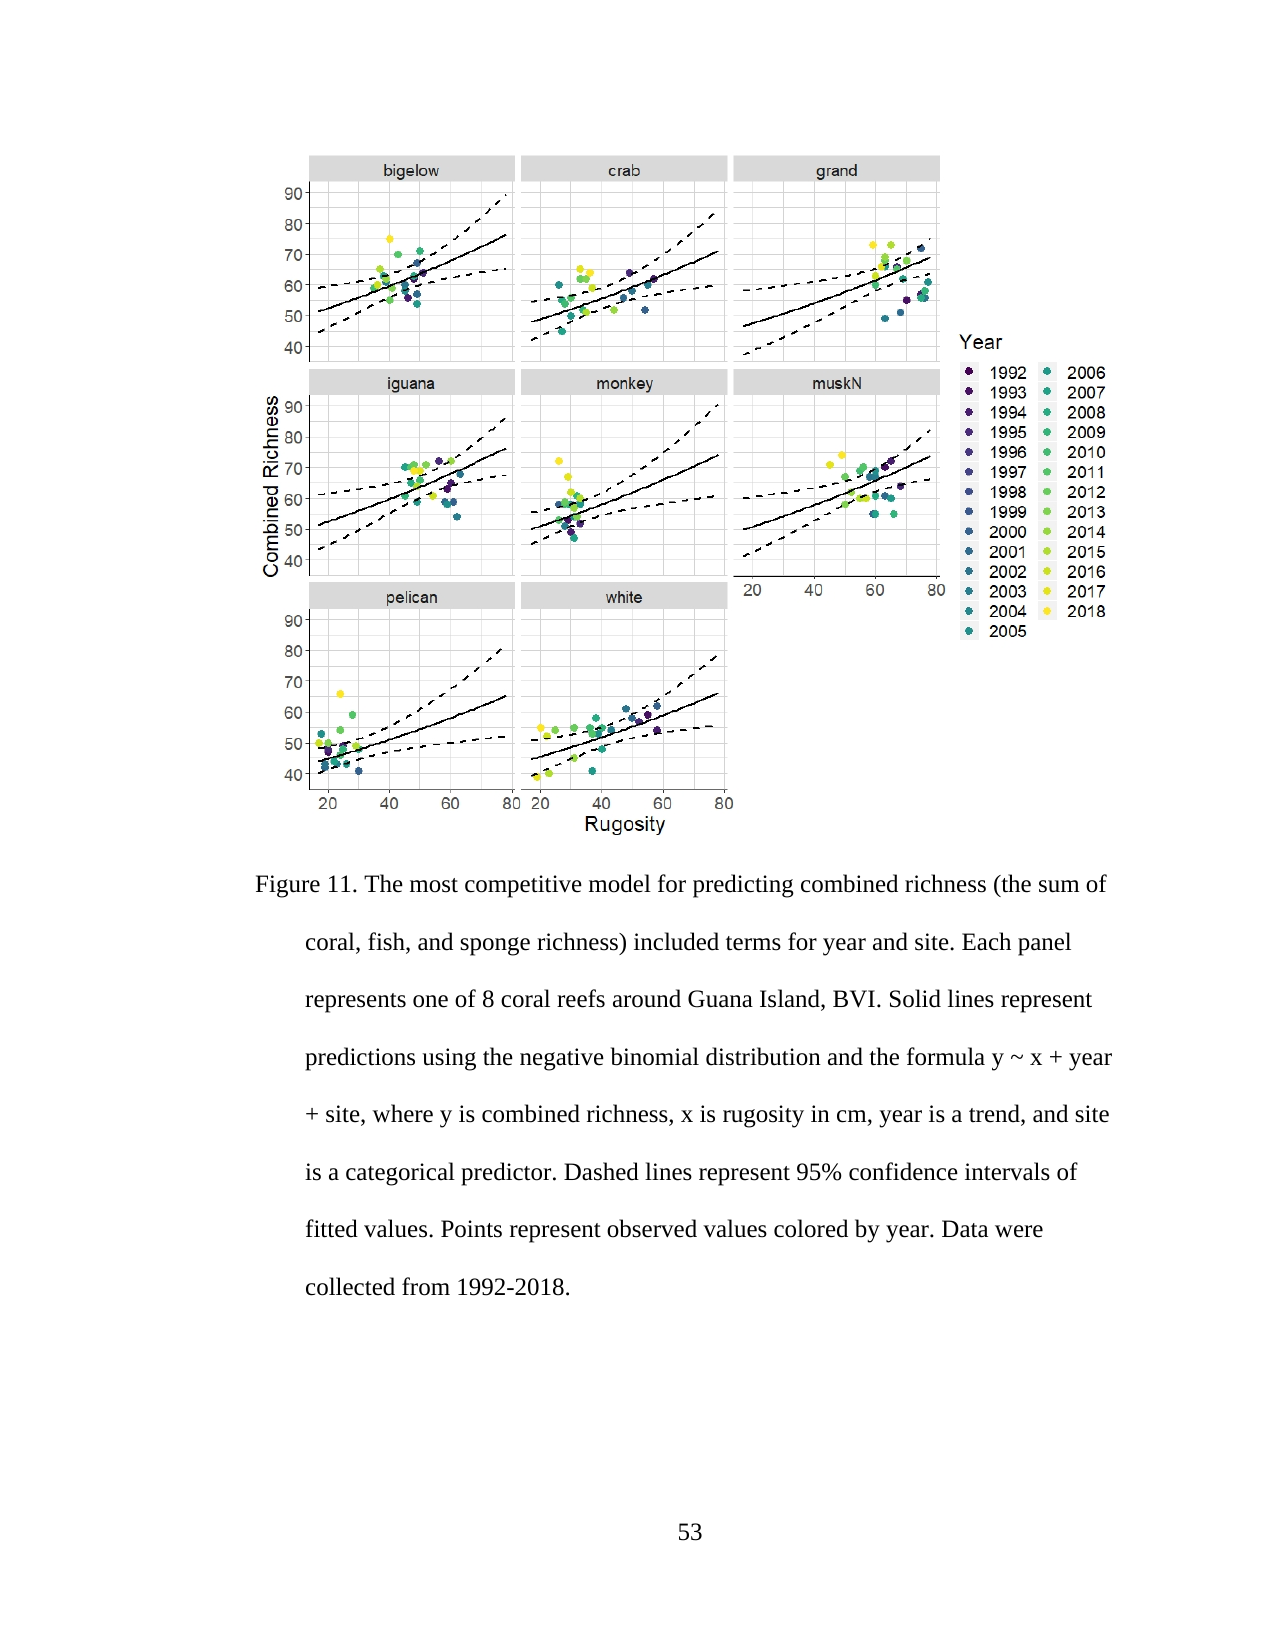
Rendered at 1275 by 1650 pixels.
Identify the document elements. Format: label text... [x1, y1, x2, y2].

picture [255, 150, 1118, 841]
subtitle Figure 11. The most competitive model for predicting combined richness (the sum of coral, fish, and sponge richness) included terms for year and site. Each panel represents one of 8 coral reefs around Guana Island, BVI. Solid lines represent predictions using the negative binomial distribution and the formula y ~ x + year + site, where y is combined richness, x is rugosity in cm, year is a trend, and site is a categorical predictor. Dashed lines represent 95% confidence intervals of fitted values. Points represent observed values colored by year. Data were collected from 1992-2018. [255, 869, 1125, 1300]
